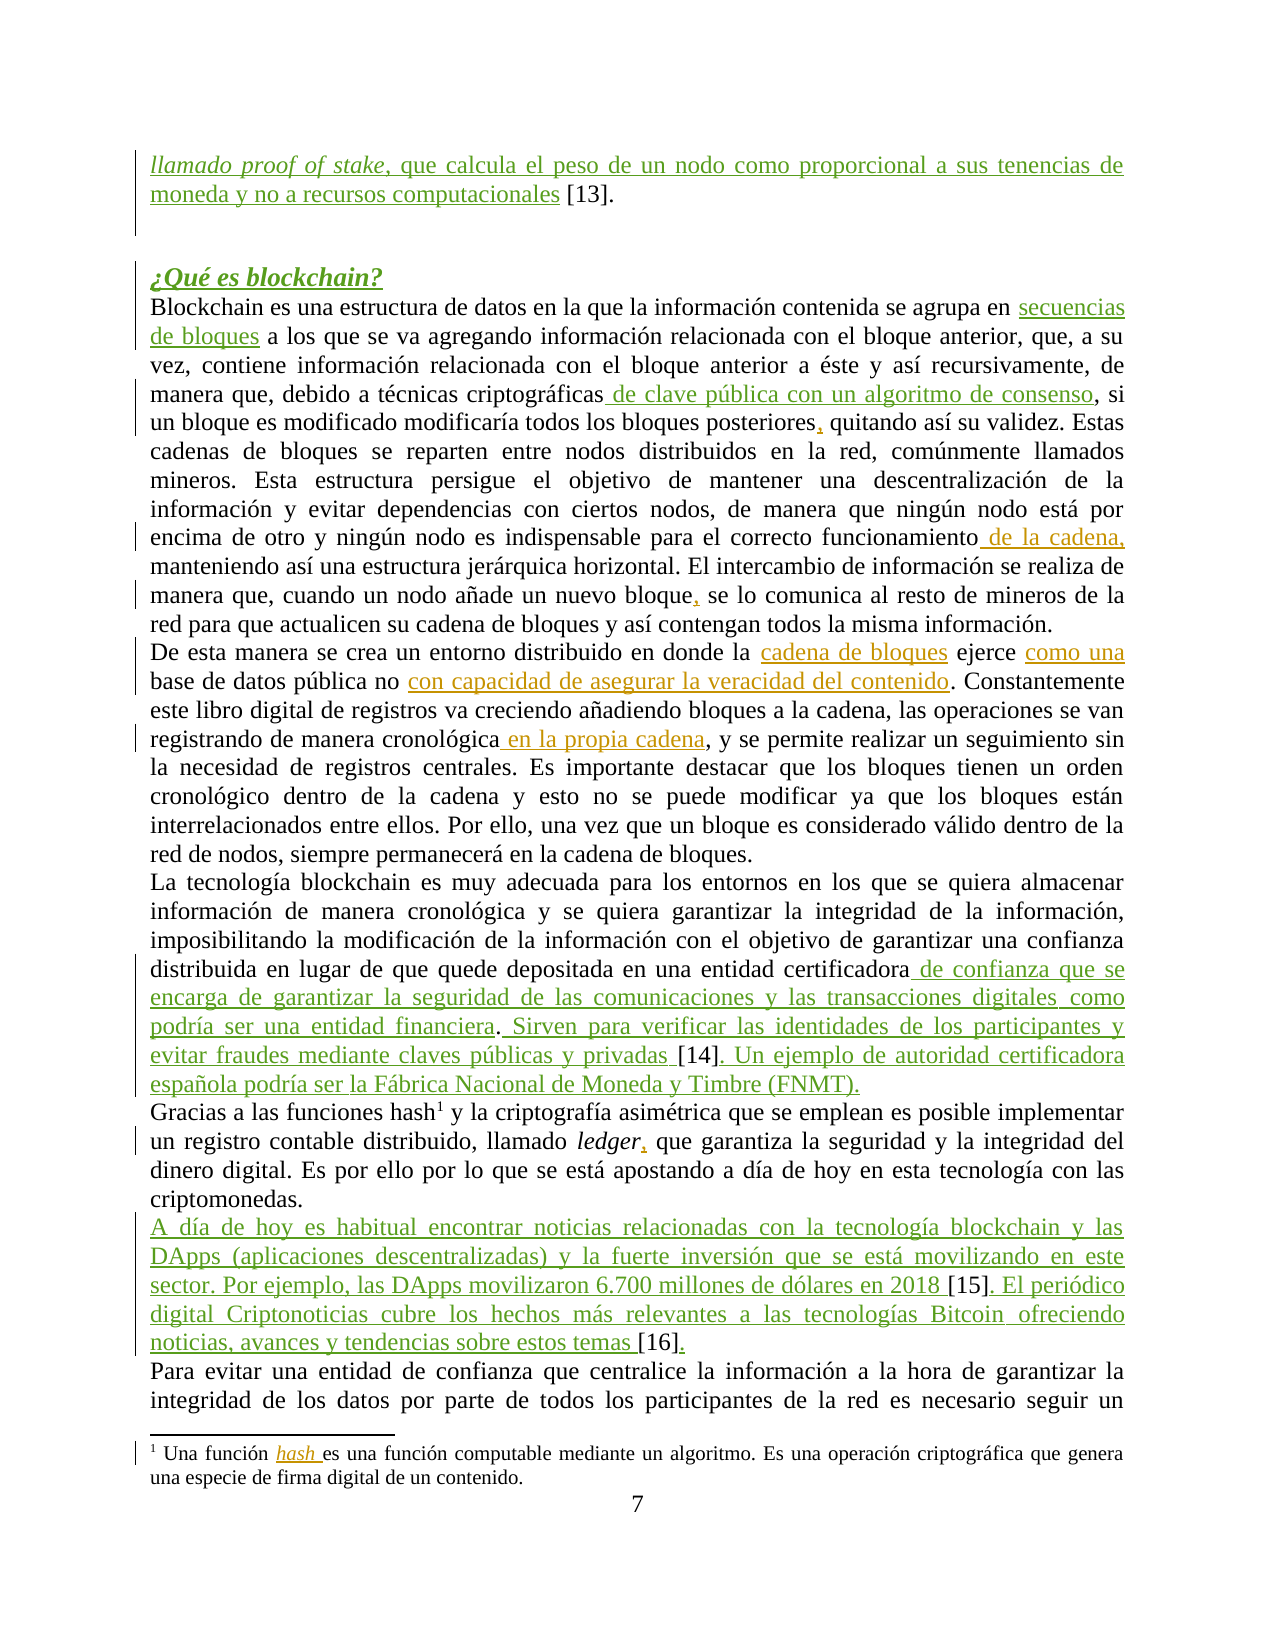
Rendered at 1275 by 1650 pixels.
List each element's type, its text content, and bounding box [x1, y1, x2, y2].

text Blockchain es una estructura de datos en la que la información contenida se agrupa en a los que se va agregando información relacionada con el bloque anterior, que, a su vez, contiene información relacionada con el bloque anterior a éste y así recursivamente, de manera que, debido a técnicas criptográficas, si un bloque es modificado modificaría todos los bloques posteriores quitando así su validez. Estas cadenas de bloques se reparten entre nodos distribuidos en la red, comúnmente llamados mineros. Esta estructura persigue el objetivo de mantener una descentralización de la información y evitar dependencias con ciertos nodos, de manera que ningún nodo está por encima de otro y ningún nodo es indispensable para el correcto funcionamiento manteniendo así una estructura jerárquica horizontal. El intercambio de información se realiza de manera que, cuando un nodo añade un nuevo bloque se lo comunica al resto de mineros de la red para que actualicen su cadena de bloques y así contengan todos la misma información. [150, 292, 1125, 637]
text La tecnología blockchain es muy adecuada para los entornos en los que se quiera almacenar información de manera cronológica y se quiera garantizar la integridad de la información, imposibilitando la modificación de la información con el objetivo de garantizar una confianza distribuida en lugar de que quede depositada en una entidad certificadora.[14] [150, 867, 1125, 1007]
text [13]. [150, 150, 1125, 207]
text [15][16] [150, 1268, 1125, 1324]
text [15][16] [150, 1325, 1125, 1356]
text La tecnología blockchain es muy adecuada para los entornos en los que se quiera almacenar información de manera cronológica y se quiera garantizar la integridad de la información, imposibilitando la modificación de la información con el objetivo de garantizar una confianza distribuida en lugar de que quede depositada en una entidad certificadora.[14] [150, 1008, 1125, 1097]
text De esta manera se crea un entorno distribuido en donde la ejerce base de datos pública no . Constantemente este libro digital de registros va creciendo añadiendo bloques a la cadena, las operaciones se van registrando de manera cronológica, y se permite realizar un seguimiento sin la necesidad de registros centrales. Es importante destacar que los bloques tienen un orden cronológico dentro de la cadena y esto no se puede modificar ya que los bloques están interrelacionados entre ellos. Por ello, una vez que un bloque es considerado válido dentro de la red de nodos, siempre permanecerá en la cadena de bloques. [150, 637, 1125, 867]
text [15][16] [150, 1212, 1125, 1266]
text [150, 1356, 1125, 1414]
text Gracias a las funciones hash y la criptografía asimétrica que se emplean es posible implementar un registro contable distribuido, llamado ledger que garantiza la seguridad y la integridad del dinero digital. Es por ello por lo que se está apostando a día de hoy en esta tecnología con las criptomonedas. [150, 1097, 1125, 1212]
